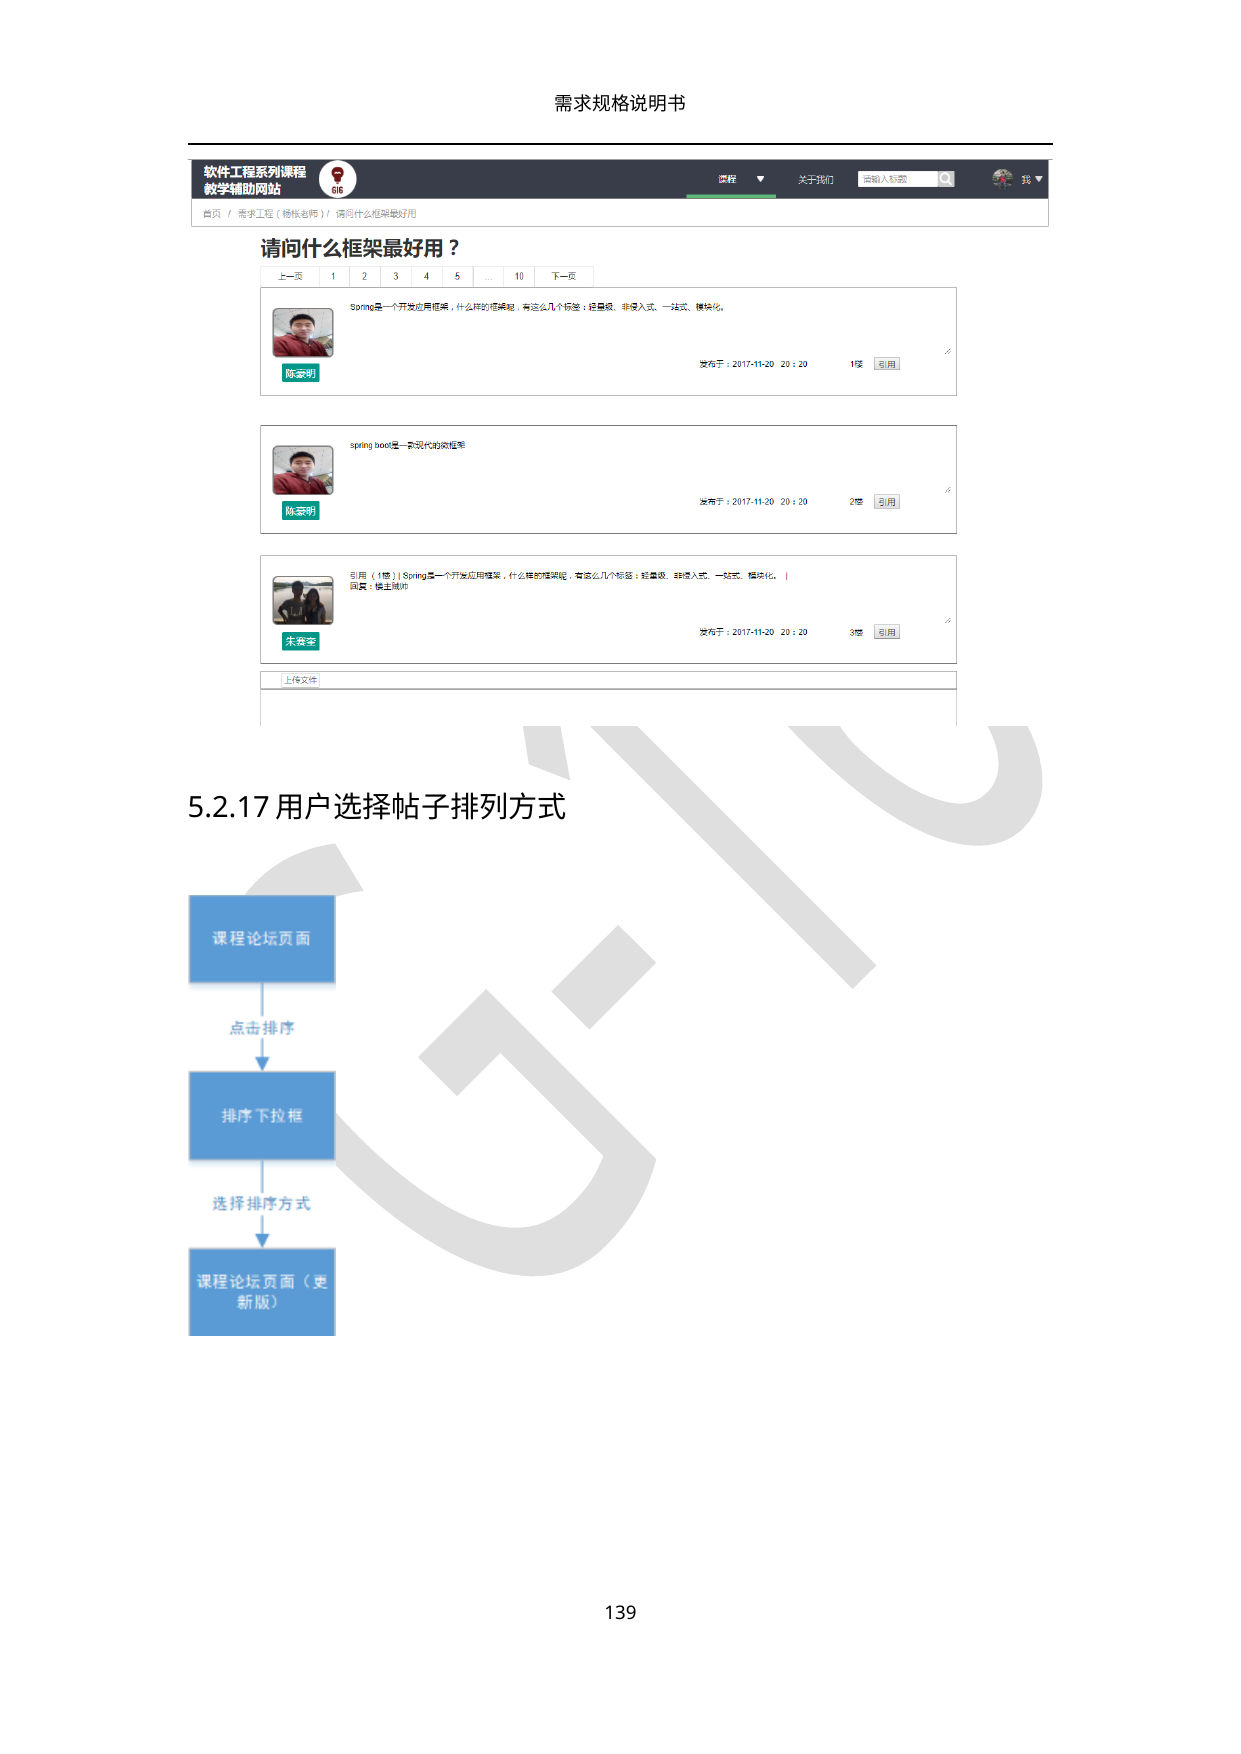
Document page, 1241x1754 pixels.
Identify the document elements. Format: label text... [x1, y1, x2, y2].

picture [187, 159, 1053, 726]
picture [187, 895, 336, 1336]
subtitle 用户选择帖子排列方式 [187, 772, 1053, 837]
